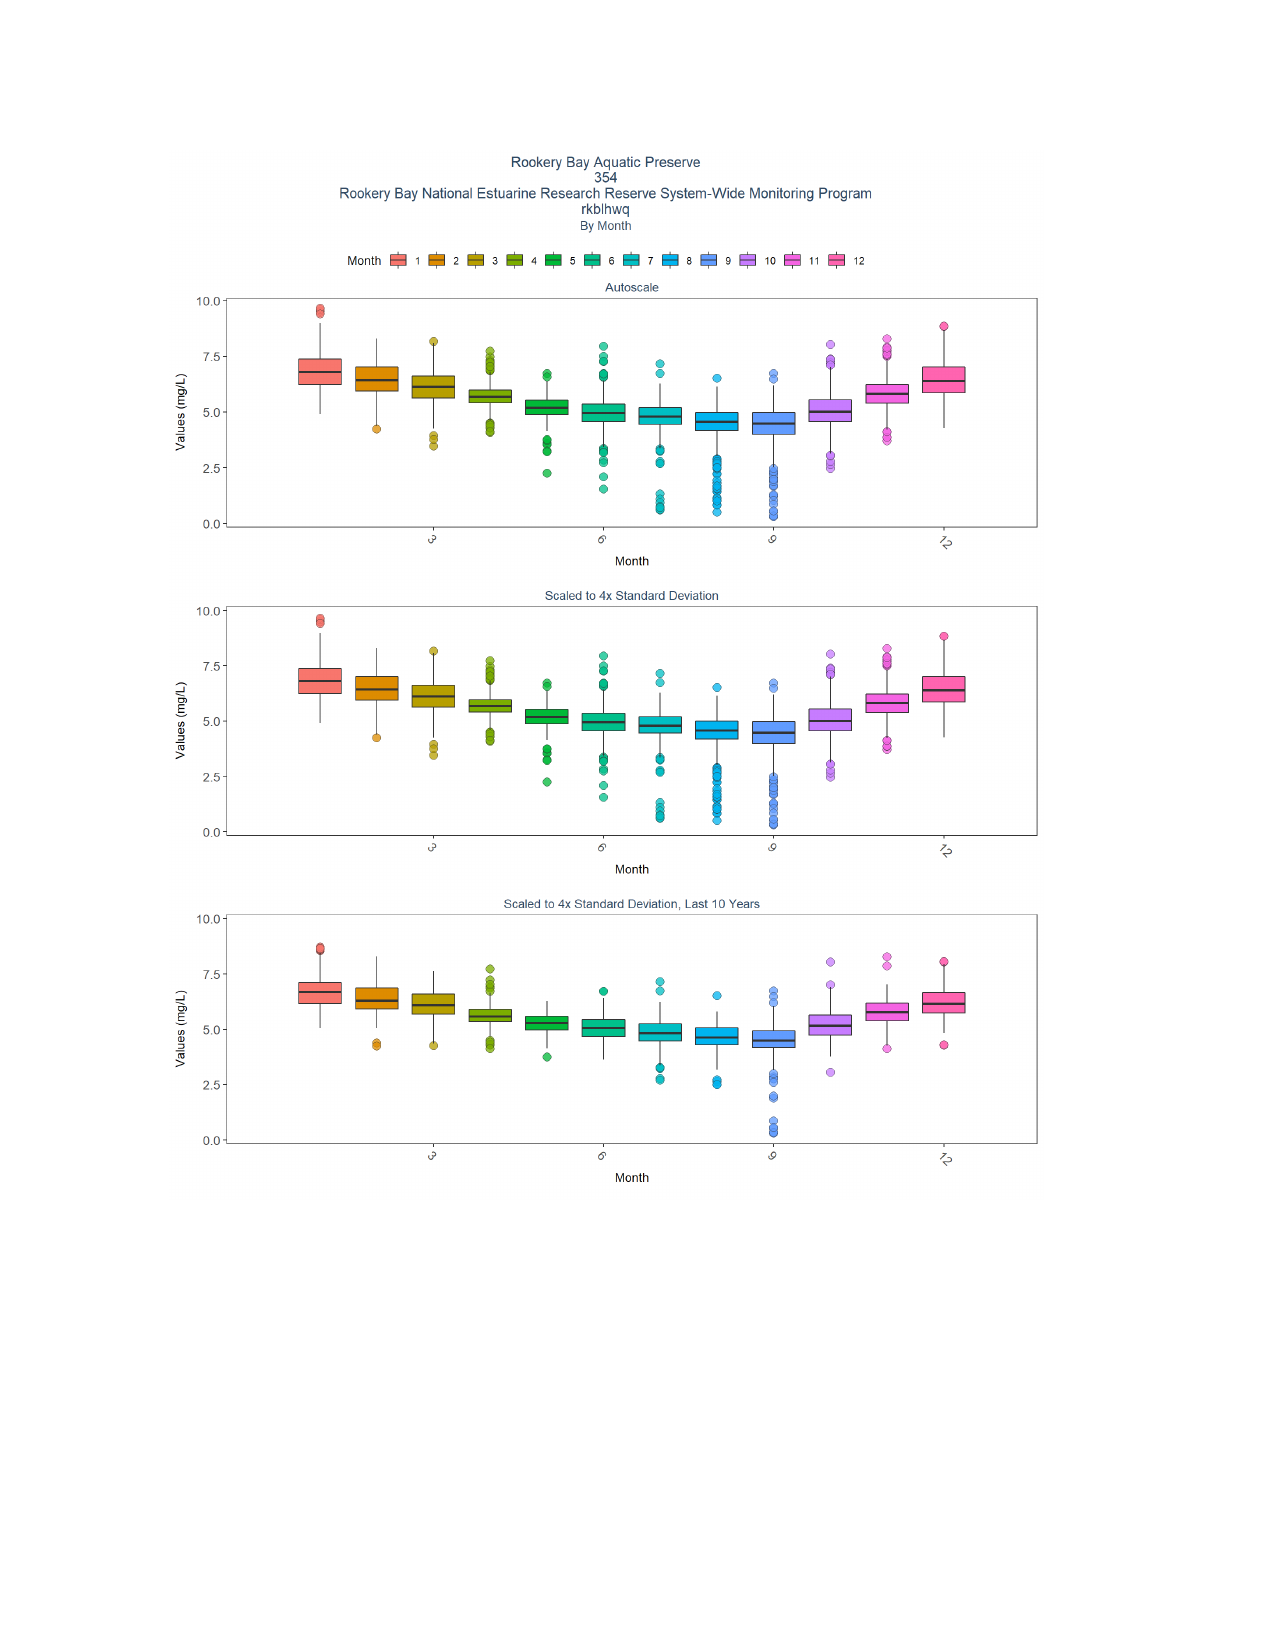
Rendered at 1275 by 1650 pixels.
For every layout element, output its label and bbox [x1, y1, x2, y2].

picture [168, 150, 1044, 1200]
